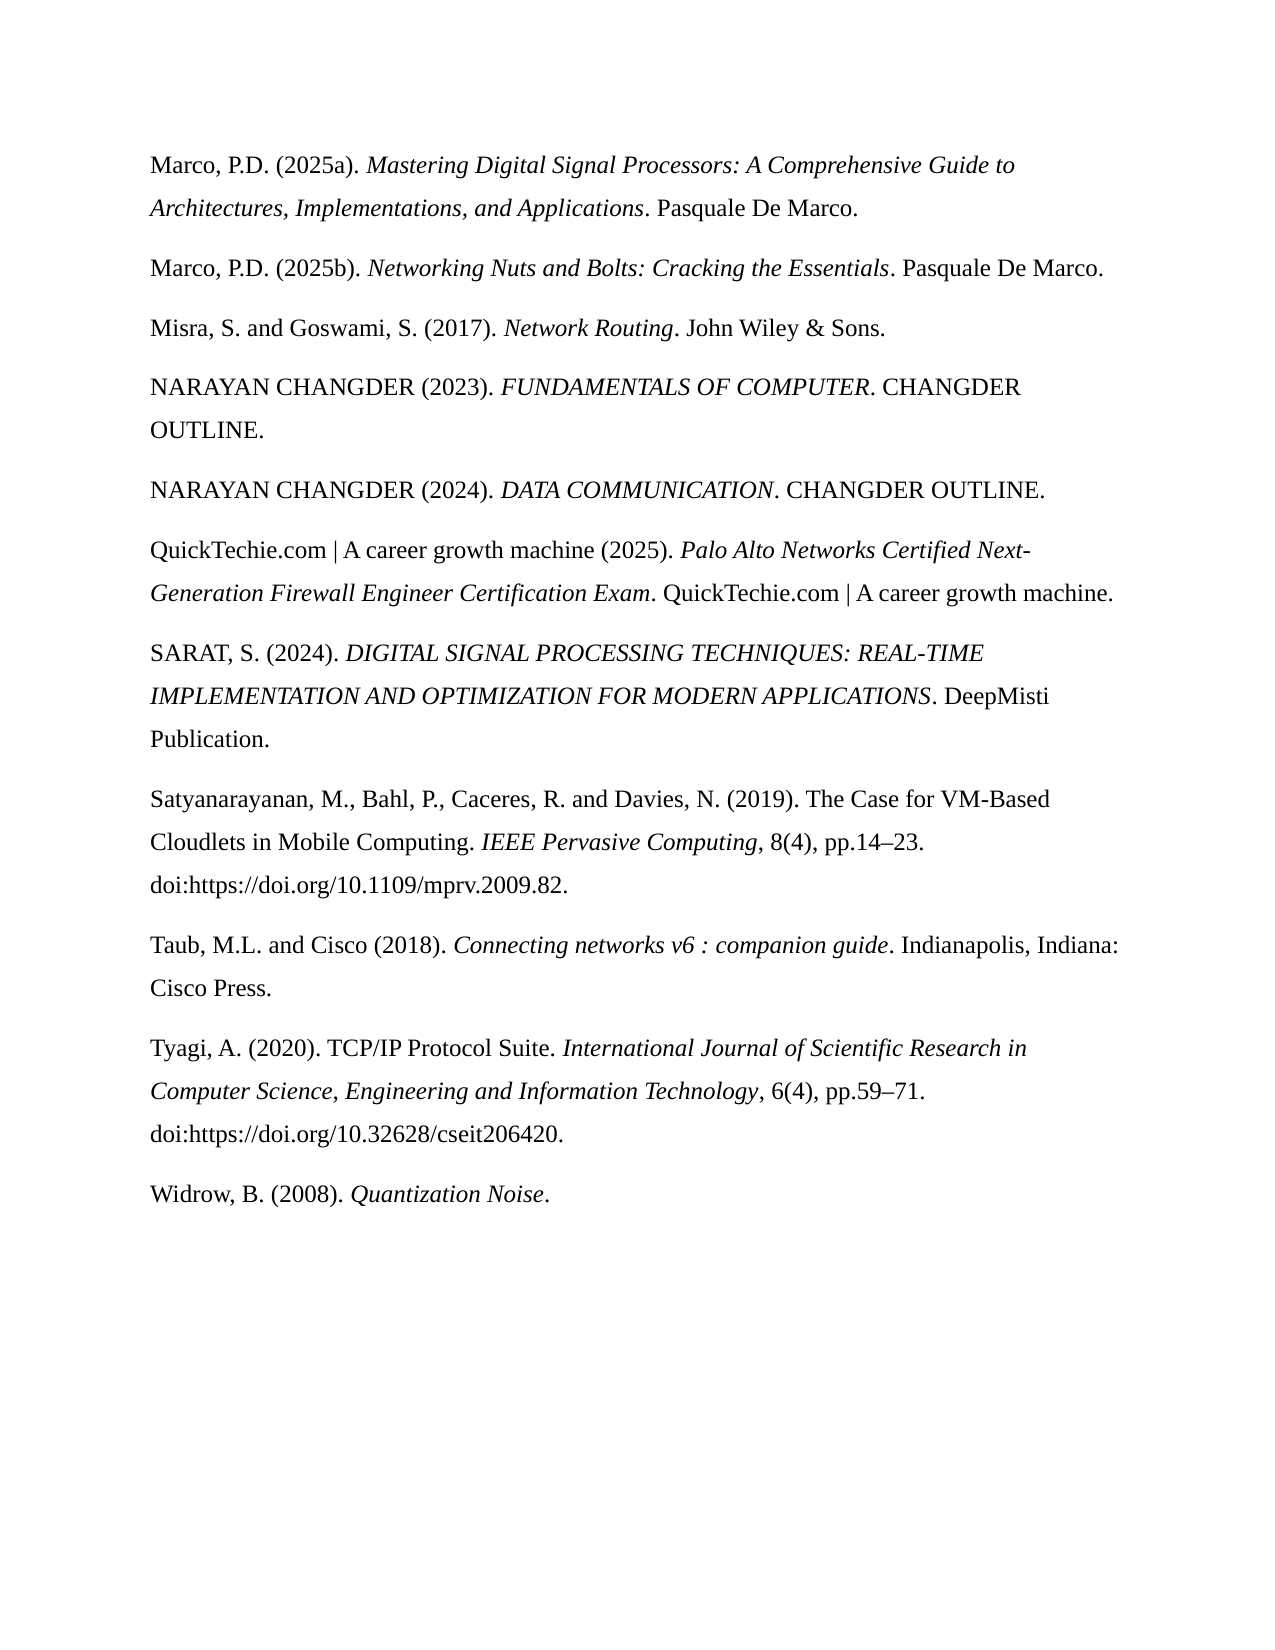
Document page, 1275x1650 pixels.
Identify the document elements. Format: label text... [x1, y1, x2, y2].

text Taub, M.L. and Cisco (2018). Connecting networks v6 : companion guide. Indianapolis, Indiana: Cisco Press. [150, 930, 1125, 1002]
text Marco, P.D. (2025b). Networking Nuts and Bolts: Cracking the Essentials. Pasquale De Marco. [150, 253, 1125, 282]
text Tyagi, A. (2020). TCP/IP Protocol Suite. International Journal of Scientific Research in Computer Science, Engineering and Information Technology, 6(4), pp.59–71. doi:https://doi.org/10.32628/cseit206420. [150, 1033, 1125, 1148]
text Misra, S. and Goswami, S. (2017). Network Routing. John Wiley & Sons. [150, 313, 1125, 341]
text Marco, P.D. (2025a). Mastering Digital Signal Processors: A Comprehensive Guide to Architectures, Implementations, and Applications. Pasquale De Marco. [150, 150, 1125, 222]
text QuickTechie.com | A career growth machine (2025). Palo Alto Networks Certified Next-Generation Firewall Engineer Certification Exam. QuickTechie.com | A career growth machine. [150, 535, 1125, 607]
text SARAT, S. (2024). DIGITAL SIGNAL PROCESSING TECHNIQUES: REAL-TIME IMPLEMENTATION AND OPTIMIZATION FOR MODERN APPLICATIONS. DeepMisti Publication. [150, 638, 1125, 753]
text NARAYAN CHANGDER (2024). DATA COMMUNICATION. CHANGDER OUTLINE. [150, 475, 1125, 504]
text Widrow, B. (2008). Quantization Noise. [150, 1179, 1125, 1208]
text NARAYAN CHANGDER (2023). FUNDAMENTALS OF COMPUTER. CHANGDER OUTLINE. [150, 372, 1125, 444]
text Satyanarayanan, M., Bahl, P., Caceres, R. and Davies, N. (2019). The Case for VM-Based Cloudlets in Mobile Computing. IEEE Pervasive Computing, 8(4), pp.14–23. doi:https://doi.org/10.1109/mprv.2009.82. [150, 784, 1125, 899]
